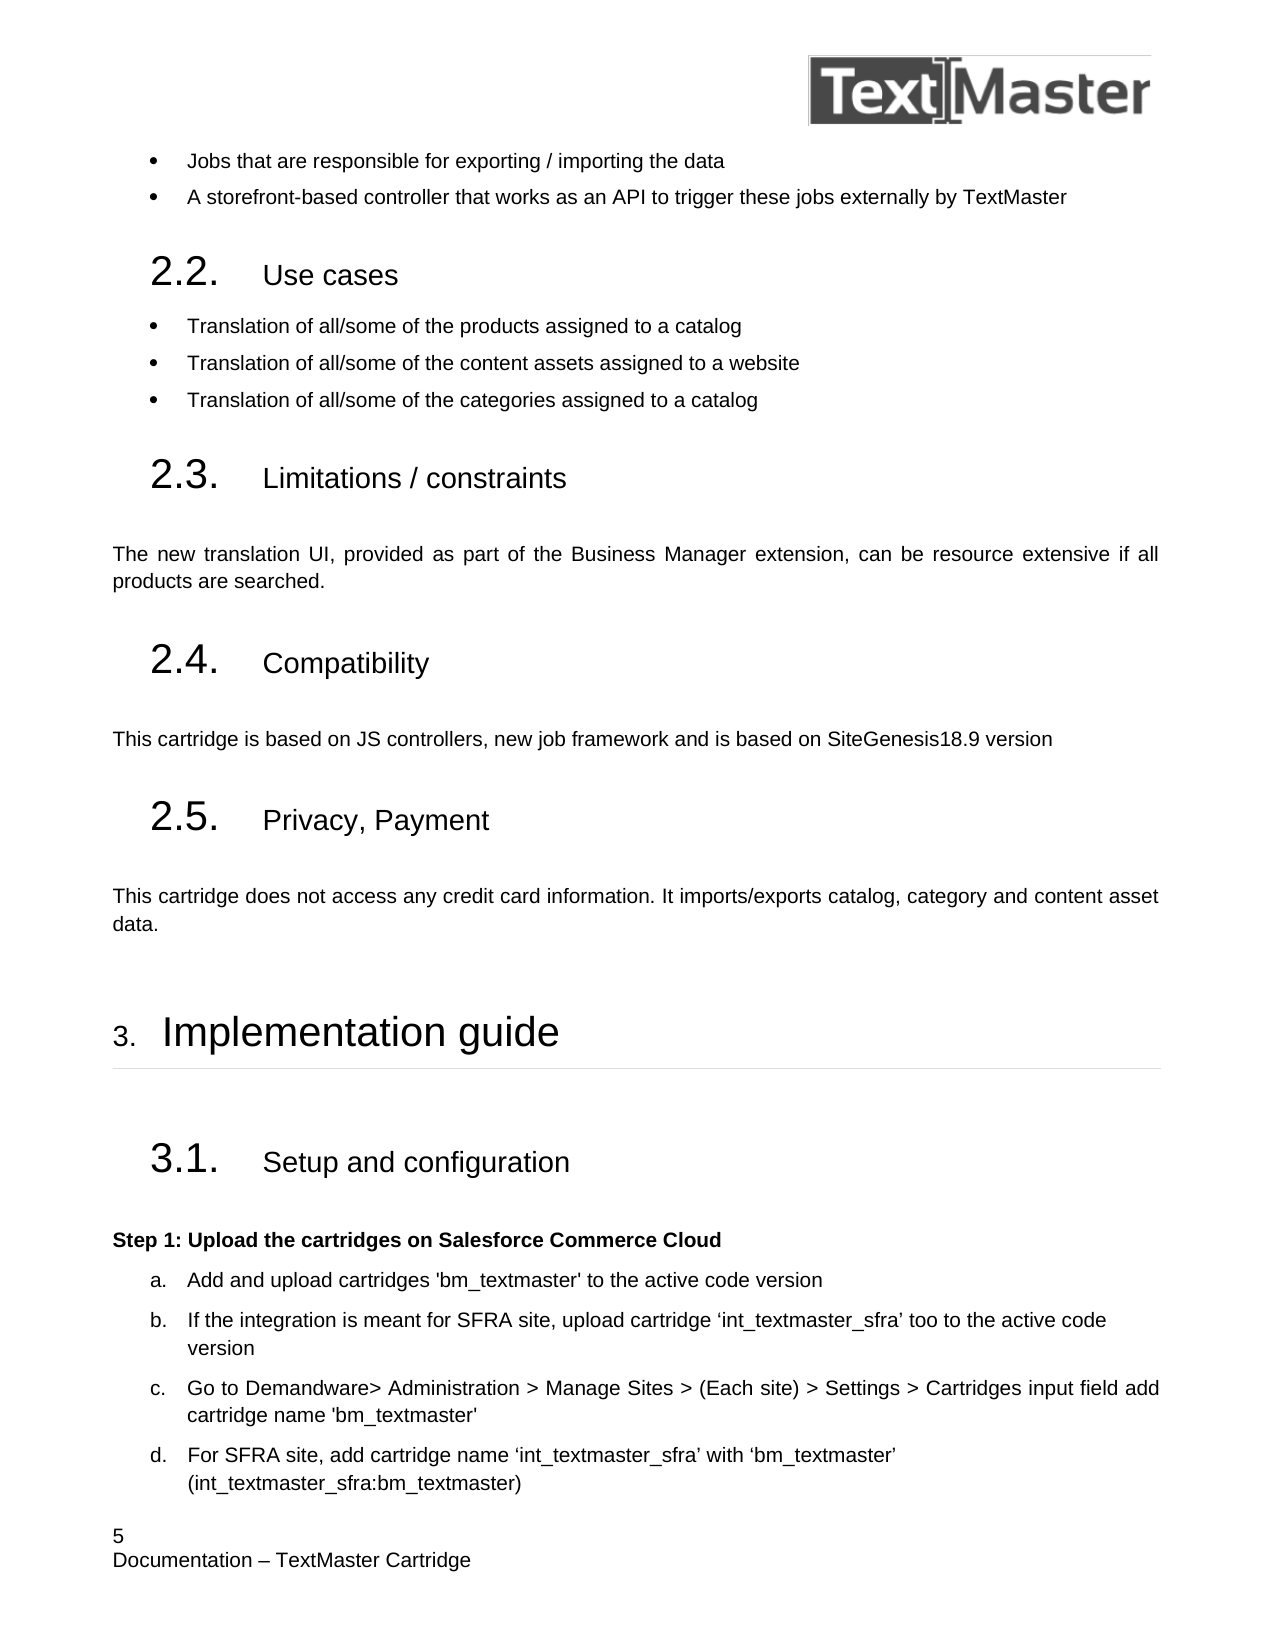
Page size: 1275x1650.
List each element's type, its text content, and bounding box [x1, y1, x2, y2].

subtitle Translation of all/some of the categories assigned to a catalog [150, 387, 1161, 411]
subtitle The new translation UI, provided as part of the Business Manager extension, can be resource extensive if all products are searched. [112, 542, 1161, 593]
list If the integration is meant for SFRA site, upload cartridge ‘int_textmaster_sfra’ too to the active code version [150, 1308, 1161, 1360]
subtitle Compatibility [150, 634, 1161, 682]
picture [807, 55, 1152, 126]
subtitle Setup and configuration [150, 1133, 1161, 1181]
subtitle A storefront-based controller that works as an API to trigger these jobs externally by TextMaster [150, 185, 1161, 209]
subtitle Translation of all/some of the content assets assigned to a website [150, 351, 1161, 375]
subtitle Jobs that are responsible for exporting / importing the data [150, 148, 1161, 173]
subtitle Add and upload cartridges 'bm_textmaster' to the active code version [150, 1268, 1161, 1292]
subtitle Translation of all/some of the products assigned to a catalog [150, 314, 1161, 338]
text Step 1: Upload the cartridges on Salesforce Commerce Cloud [112, 1228, 1161, 1252]
subtitle This cartridge does not access any credit card information. It imports/exports catalog, category and content asset data. [112, 884, 1161, 936]
subtitle Privacy, Payment [150, 792, 1161, 839]
subtitle This cartridge is based on JS controllers, new job framework and is based on SiteGenesis18.9 version [112, 727, 1161, 751]
list For SFRA site, add cartridge name ‘int_textmaster_sfra’ with ‘bm_textmaster’ (int_textmaster_sfra:bm_textmaster) [150, 1443, 1161, 1495]
subtitle Use cases [150, 247, 1161, 294]
subtitle Go to Demandware> Administration > Manage Sites > (Each site) > Settings > Cartridges input field add cartridge name 'bm_textmaster' [150, 1376, 1161, 1427]
title Implementation guide [112, 1007, 1161, 1055]
subtitle Limitations / constraints [150, 449, 1161, 497]
